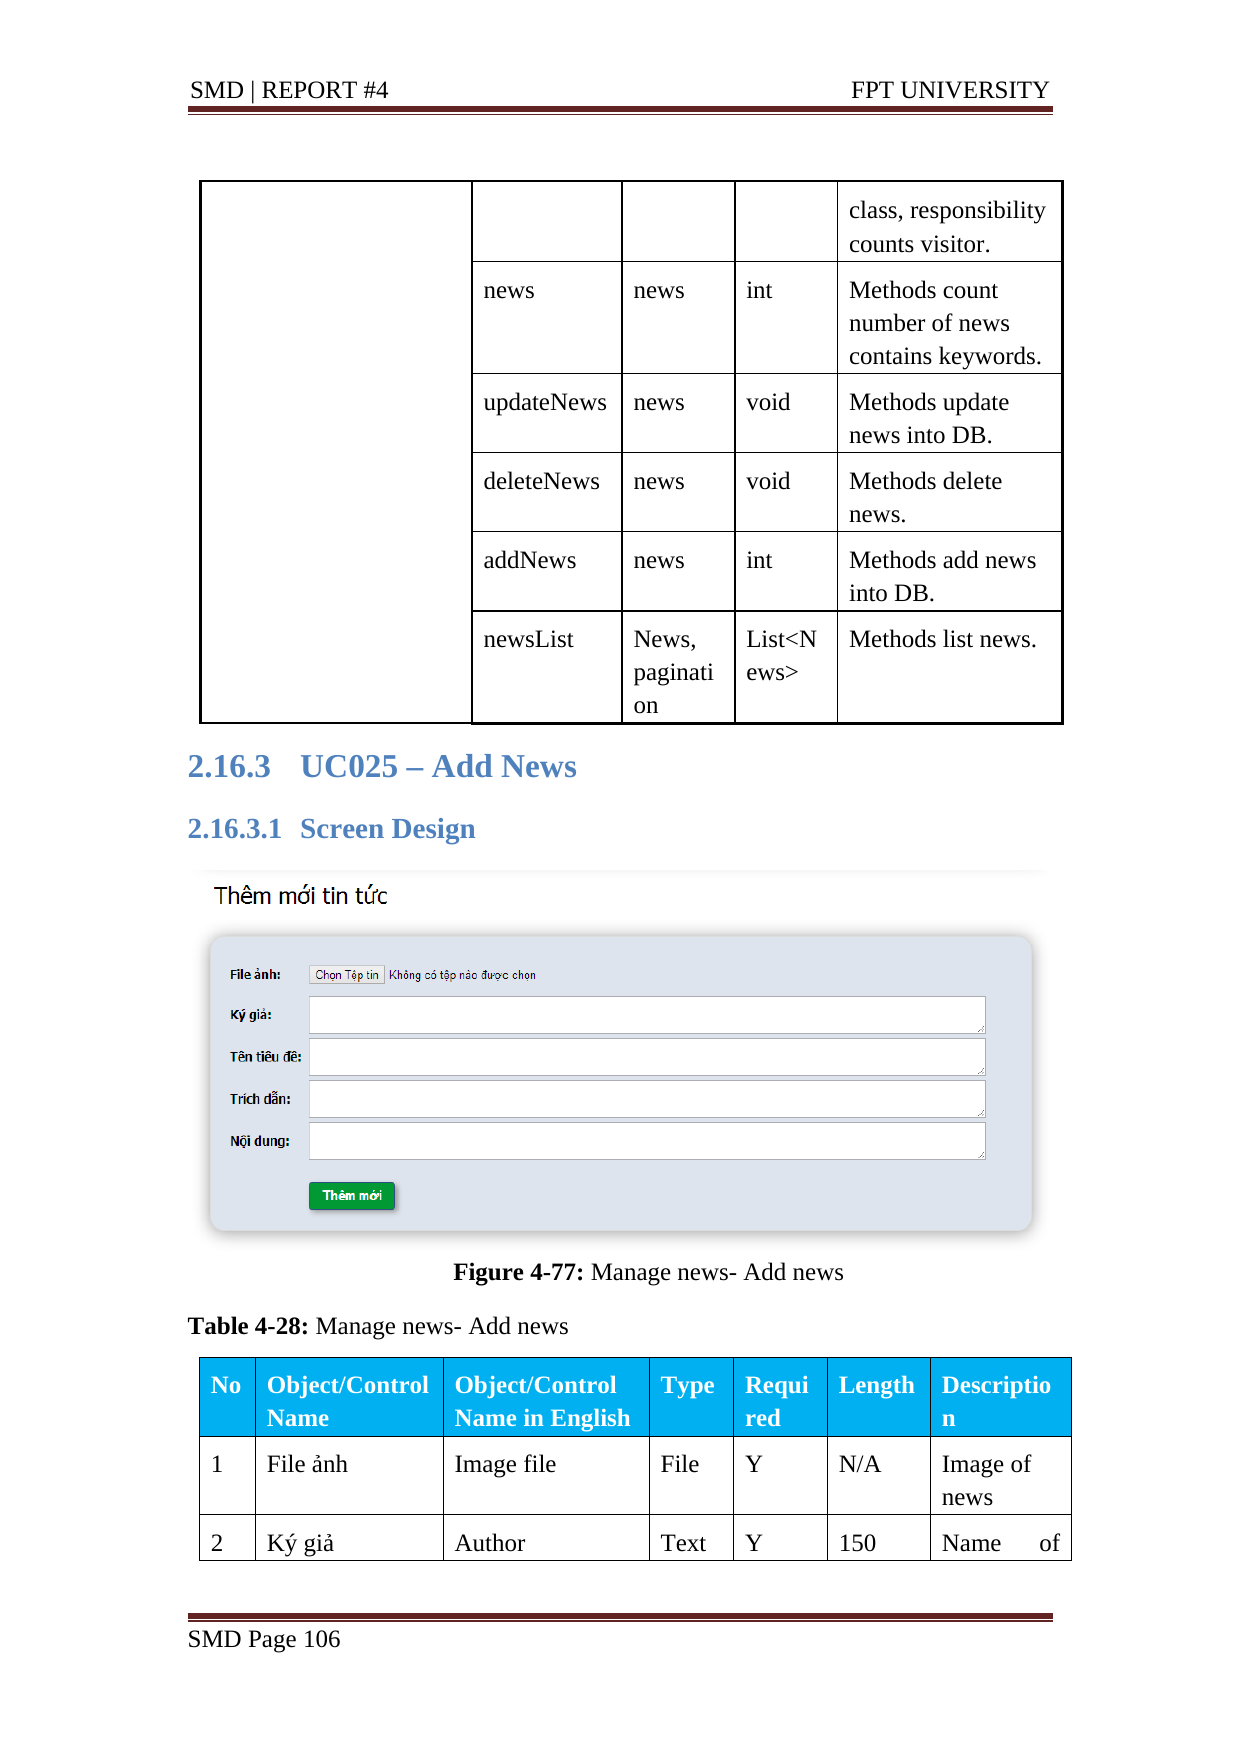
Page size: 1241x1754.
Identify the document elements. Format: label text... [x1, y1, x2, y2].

subtitle Screen Design [187, 811, 1053, 844]
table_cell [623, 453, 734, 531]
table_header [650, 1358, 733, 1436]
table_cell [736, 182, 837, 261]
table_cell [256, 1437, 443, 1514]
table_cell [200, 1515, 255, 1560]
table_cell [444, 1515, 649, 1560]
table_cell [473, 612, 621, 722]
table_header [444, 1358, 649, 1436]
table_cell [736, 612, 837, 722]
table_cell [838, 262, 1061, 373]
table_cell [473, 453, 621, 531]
picture [188, 870, 1053, 1253]
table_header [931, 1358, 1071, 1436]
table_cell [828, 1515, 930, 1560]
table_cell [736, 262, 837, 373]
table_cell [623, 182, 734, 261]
subtitle UC025 – Add News [187, 746, 1053, 784]
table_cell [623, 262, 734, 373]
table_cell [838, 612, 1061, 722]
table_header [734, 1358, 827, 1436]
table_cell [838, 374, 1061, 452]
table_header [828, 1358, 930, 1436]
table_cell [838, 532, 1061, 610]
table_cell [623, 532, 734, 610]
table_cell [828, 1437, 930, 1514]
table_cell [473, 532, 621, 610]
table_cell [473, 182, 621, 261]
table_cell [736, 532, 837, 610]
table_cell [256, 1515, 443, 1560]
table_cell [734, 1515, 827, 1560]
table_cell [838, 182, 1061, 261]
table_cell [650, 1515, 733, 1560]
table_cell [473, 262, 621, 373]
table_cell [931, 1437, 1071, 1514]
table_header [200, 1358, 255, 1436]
text Table 4-28: Manage news- Add news [187, 1311, 1053, 1340]
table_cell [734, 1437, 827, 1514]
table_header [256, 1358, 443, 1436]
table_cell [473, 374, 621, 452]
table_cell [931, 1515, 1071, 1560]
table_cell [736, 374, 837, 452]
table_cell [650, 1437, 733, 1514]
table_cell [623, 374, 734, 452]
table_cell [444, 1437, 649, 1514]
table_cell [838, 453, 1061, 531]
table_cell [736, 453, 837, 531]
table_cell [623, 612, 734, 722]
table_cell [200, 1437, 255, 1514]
